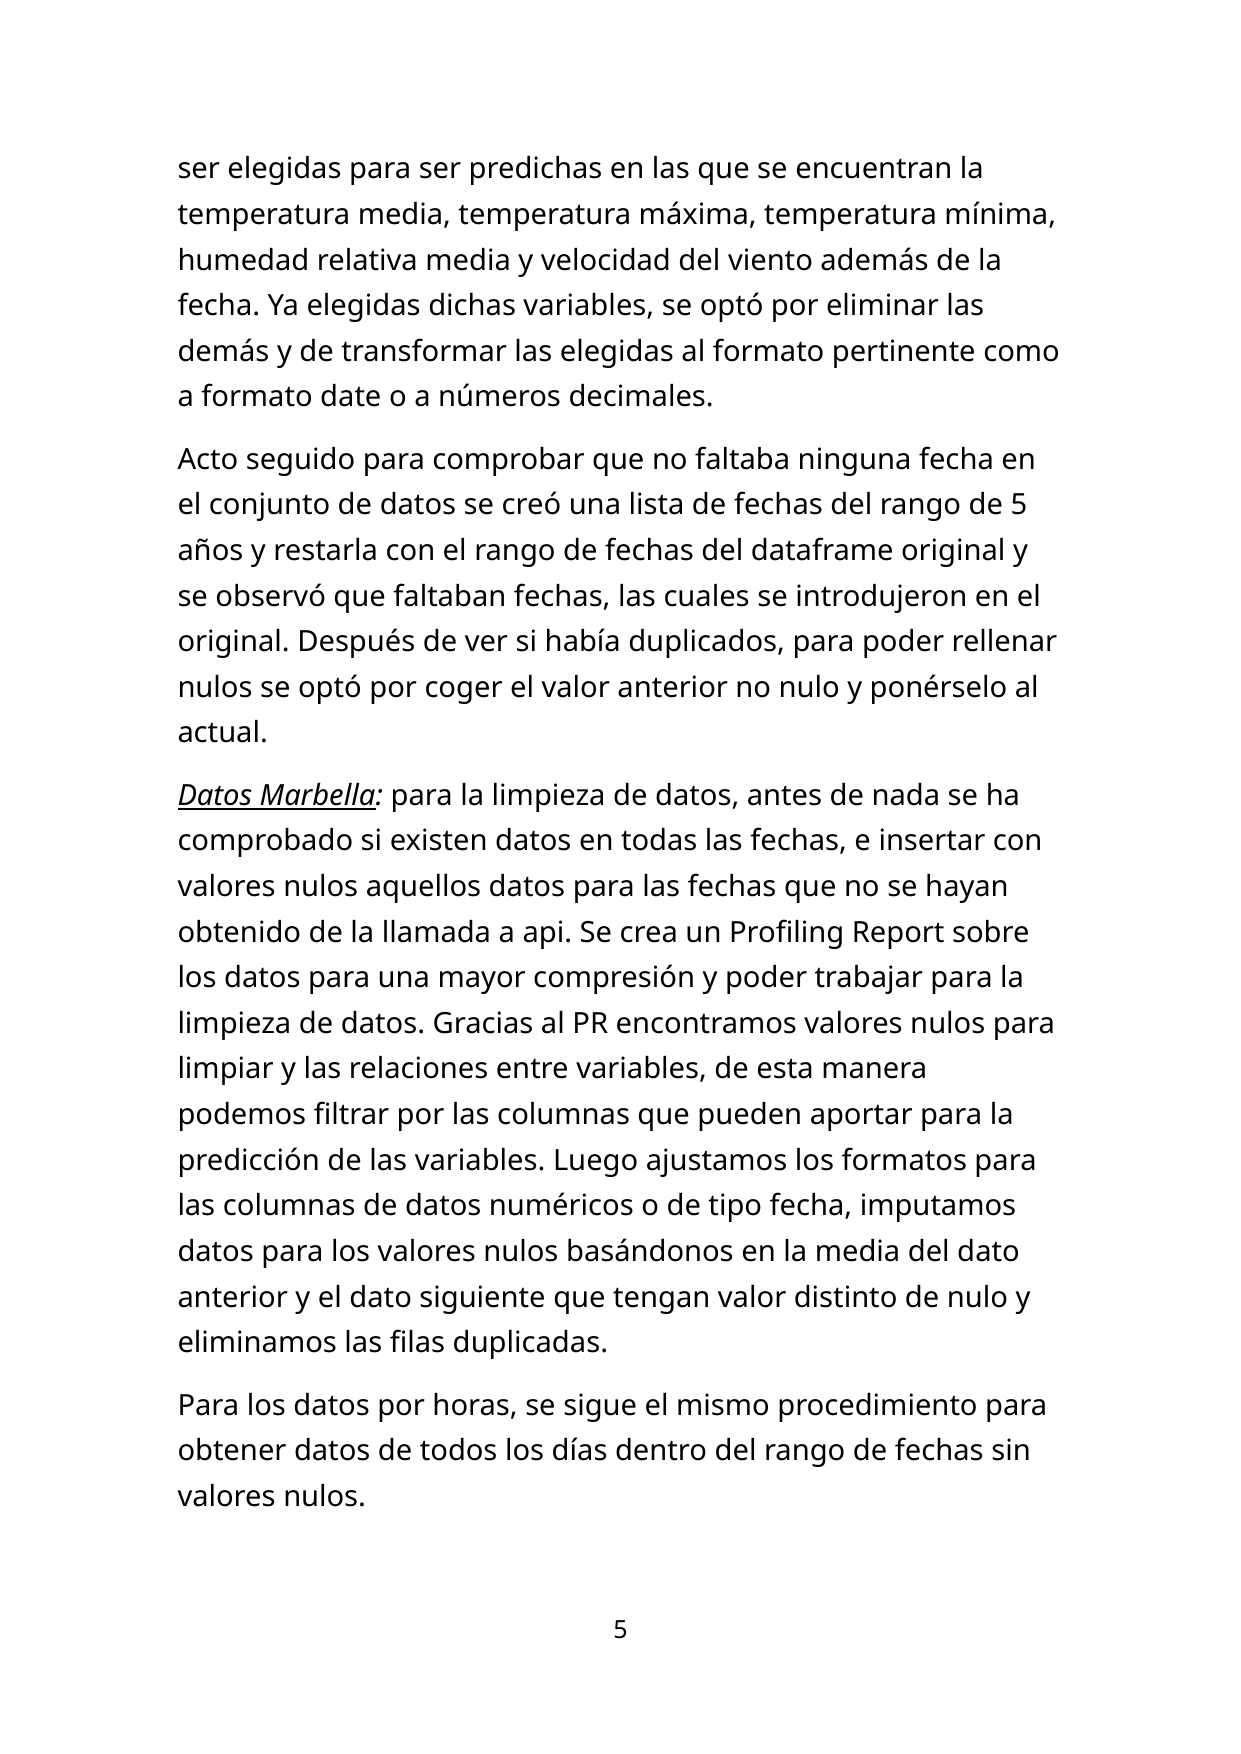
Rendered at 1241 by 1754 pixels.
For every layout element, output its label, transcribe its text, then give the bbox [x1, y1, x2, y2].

text Acto seguido para comprobar que no faltaba ninguna fecha en el conjunto de datos se creó una lista de fechas del rango de 5 años y restarla con el rango de fechas del dataframe original y se observó que faltaban fechas, las cuales se introdujeron en el original. Después de ver si había duplicados, para poder rellenar nulos se optó por coger el valor anterior no nulo y ponérselo al actual. [177, 438, 1063, 751]
text Para los datos por horas, se sigue el mismo procedimiento para obtener datos de todos los días dentro del rango de fechas sin valores nulos. [177, 1384, 1063, 1515]
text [177, 148, 1063, 415]
text Datos Marbella: para la limpieza de datos, antes de nada se ha comprobado si existen datos en todas las fechas, e insertar con valores nulos aquellos datos para las fechas que no se hayan obtenido de la llamada a api. Se crea un Profiling Report sobre los datos para una mayor compresión y poder trabajar para la limpieza de datos. Gracias al PR encontramos valores nulos para limpiar y las relaciones entre variables, de esta manera podemos filtrar por las columnas que pueden aportar para la predicción de las variables. Luego ajustamos los formatos para las columnas de datos numéricos o de tipo fecha, imputamos datos para los valores nulos basándonos en la media del dato anterior y el dato siguiente que tengan valor distinto de nulo y eliminamos las filas duplicadas. [177, 774, 1063, 1361]
